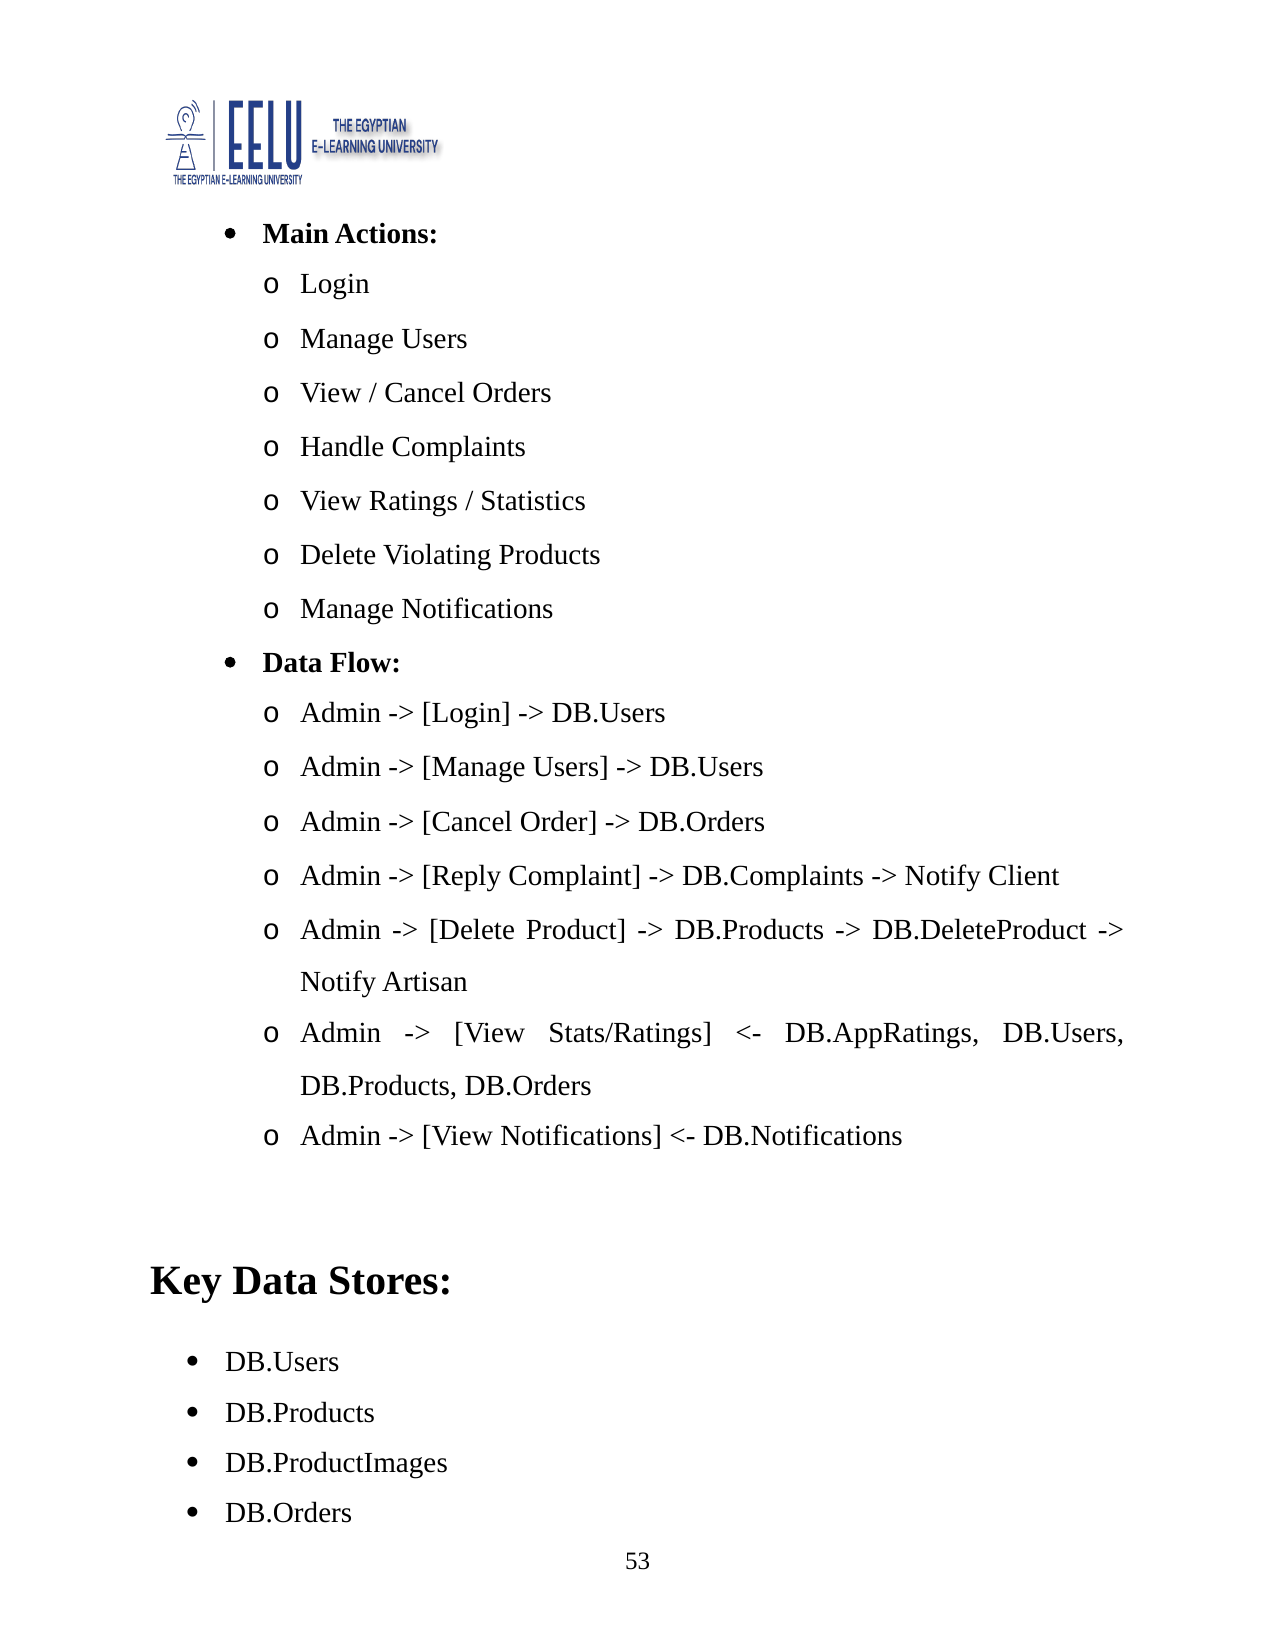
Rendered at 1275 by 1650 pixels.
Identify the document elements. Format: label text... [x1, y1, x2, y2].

list Delete Violating Products [262, 537, 1125, 573]
list View Ratings / Statistics [262, 483, 1125, 519]
list Admin -> [Login] -> DB.Users [262, 696, 1125, 732]
list View / Cancel Orders [262, 375, 1125, 411]
text Key Data Stores: [150, 1256, 1125, 1304]
list Admin -> [Manage Users] -> DB.Users [262, 749, 1125, 786]
list DB.ProductImages [187, 1445, 1125, 1479]
list DB.Users [187, 1344, 1125, 1378]
list Manage Notifications [262, 591, 1125, 627]
list Admin -> [View Stats/Ratings] <- DB.AppRatings, DB.Users, DB.Products, DB.Orders [262, 1015, 1125, 1101]
list Admin -> [Reply Complaint] -> DB.Complaints -> Notify Client [262, 858, 1125, 894]
list DB.Products [187, 1395, 1125, 1428]
list DB.Orders [187, 1496, 1125, 1529]
list Admin -> [Delete Product] -> DB.Products -> DB.DeleteProduct -> Notify Artisan [262, 912, 1125, 998]
list Admin -> [Cancel Order] -> DB.Orders [262, 804, 1125, 840]
list Handle Complaints [262, 429, 1125, 465]
list Admin -> [View Notifications] <- DB.Notifications [262, 1118, 1125, 1154]
list Main Actions: [225, 216, 1125, 250]
list Data Flow: [225, 645, 1125, 679]
list Manage Users [262, 321, 1125, 357]
list Login [262, 267, 1125, 303]
picture [150, 75, 444, 188]
